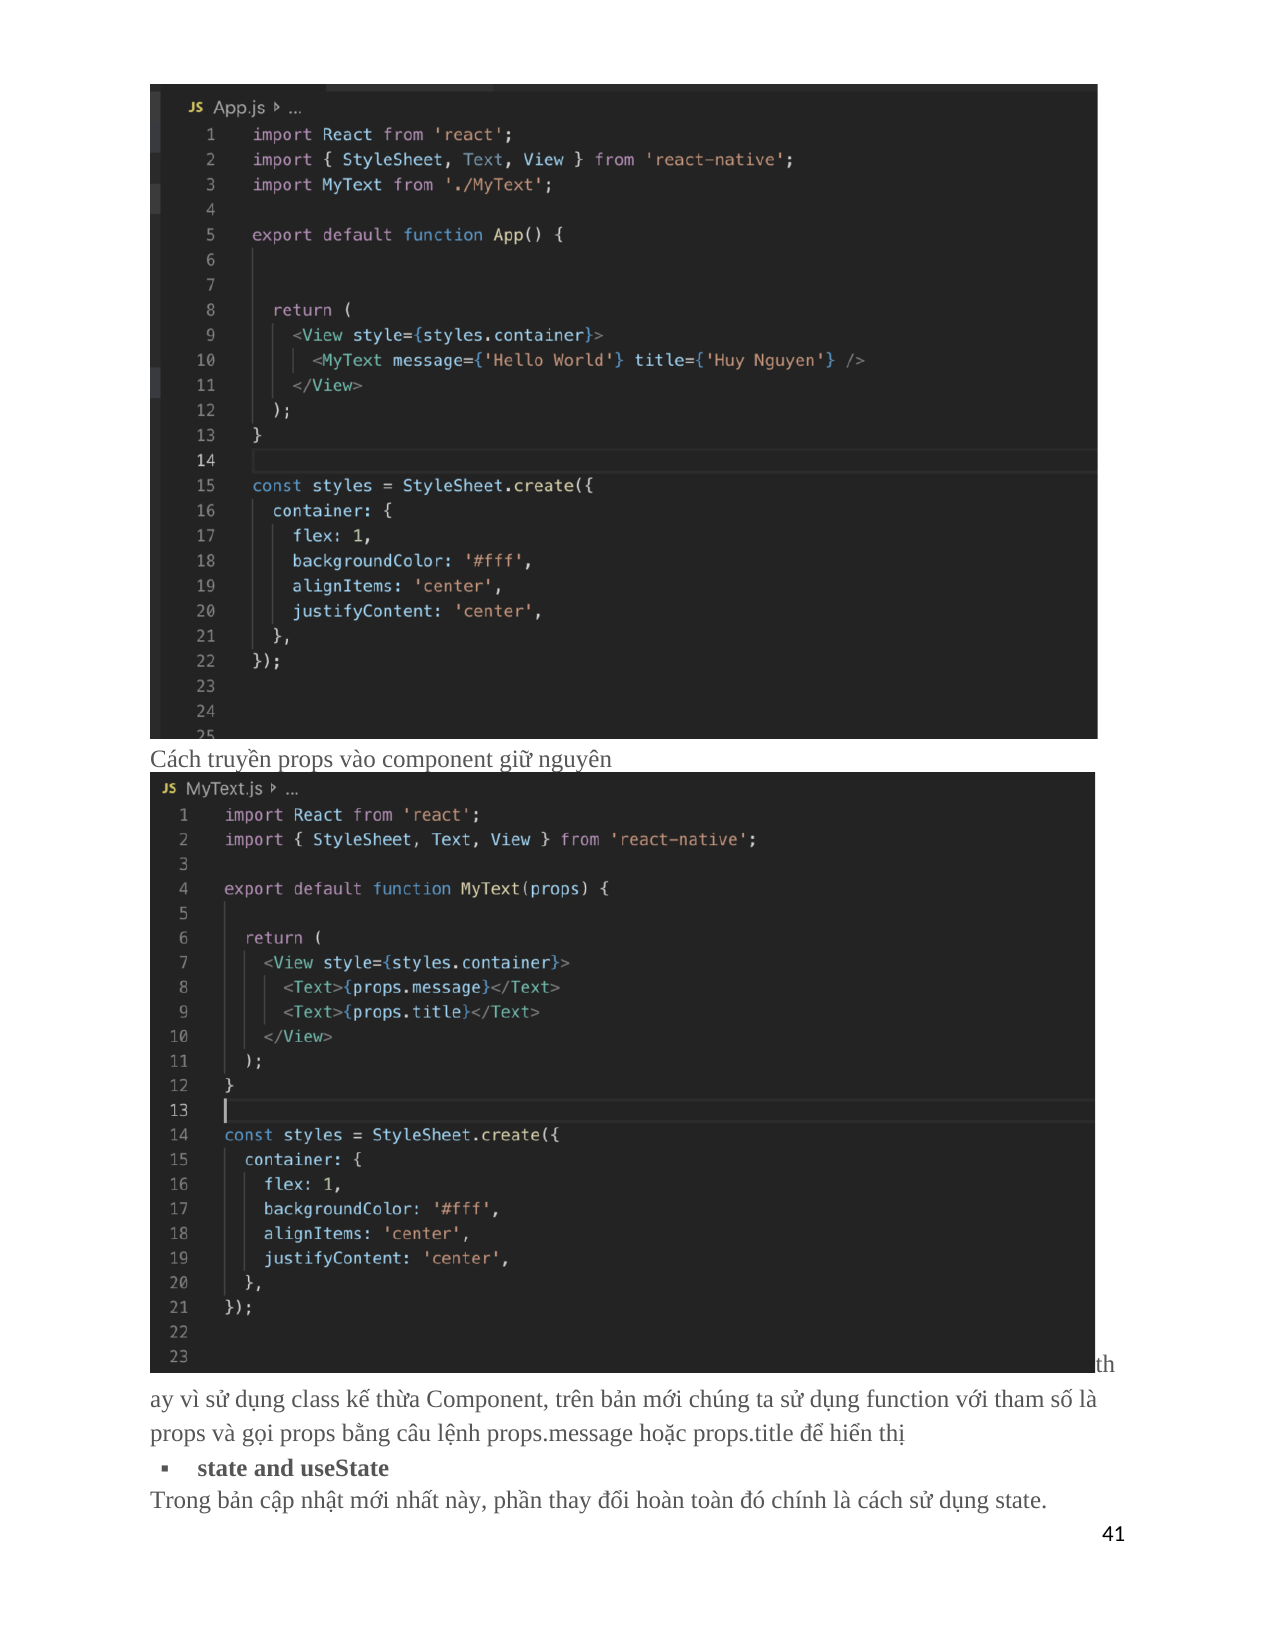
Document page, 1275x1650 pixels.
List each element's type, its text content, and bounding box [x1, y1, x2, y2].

text Trong bản cập nhật mới nhất này, phần thay đổi hoàn toàn đó chính là cách sử dụng state. [150, 1481, 1125, 1514]
picture [150, 84, 1098, 739]
list state and useState [160, 1447, 1125, 1481]
picture [150, 772, 1096, 1373]
